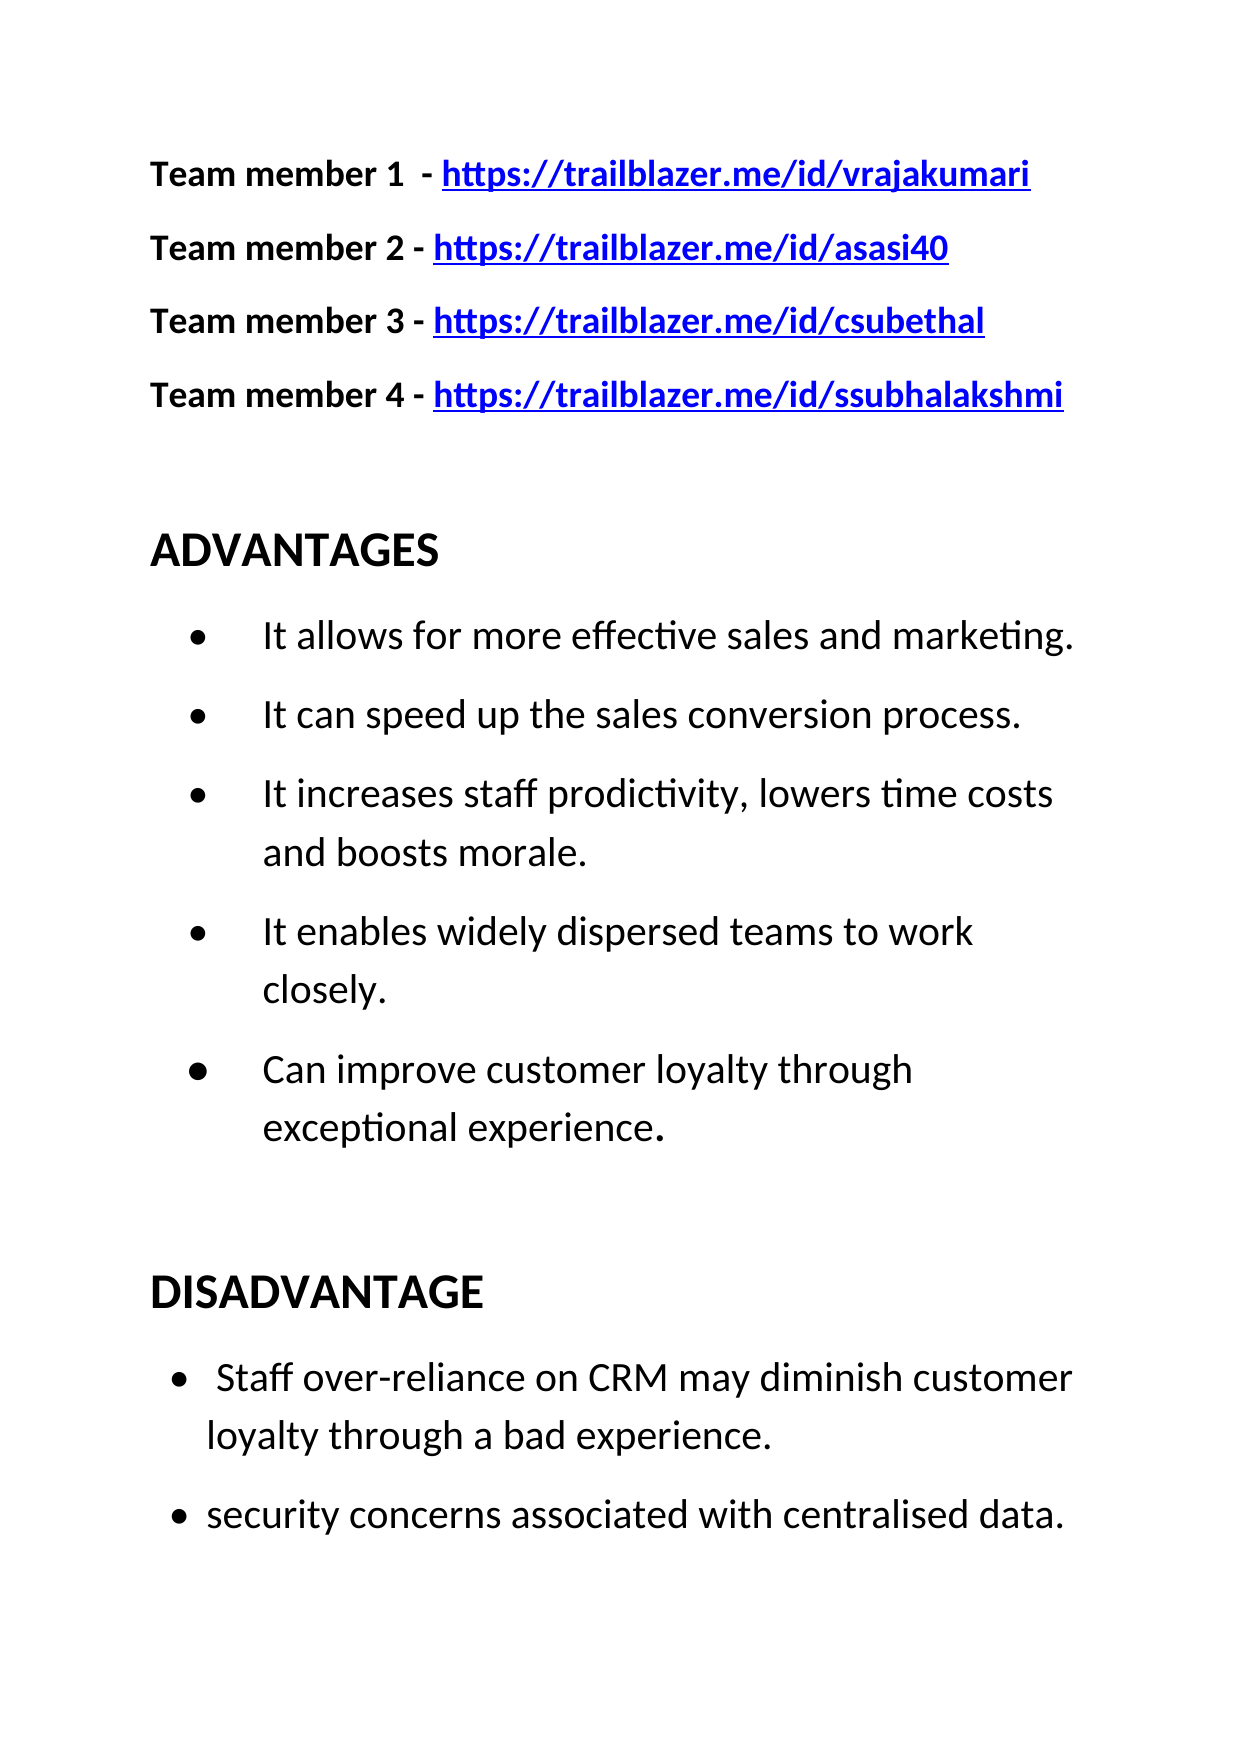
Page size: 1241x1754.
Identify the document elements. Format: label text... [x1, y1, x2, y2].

list Staff over-reliance on CRM may diminish customer loyalty through a bad experience. [169, 1351, 1090, 1460]
list It enables widely dispersed teams to work closely. [187, 905, 1090, 1014]
list Can improve customer loyalty through exceptional experience. [187, 1043, 1090, 1152]
list It increases staff prodictivity, lowers time costs and boosts morale. [187, 767, 1090, 876]
text Team member 2 - https://trailblazer.me/id/asasi40 [150, 223, 1090, 269]
text Team member 4 - https://trailblazer.me/id/ssubhalakshmi [150, 371, 1090, 416]
text ADVANTAGES [150, 518, 1090, 579]
text DISADVANTAGE [150, 1259, 1090, 1321]
list It can speed up the sales conversion process. [187, 688, 1090, 739]
text Team member 3 - https://trailblazer.me/id/csubethal [150, 297, 1090, 343]
text Team member 1 - https://trailblazer.me/id/vrajakumari [150, 150, 1090, 196]
list It allows for more effective sales and marketing. [187, 609, 1090, 659]
list security concerns associated with centralised data. [169, 1488, 1090, 1539]
